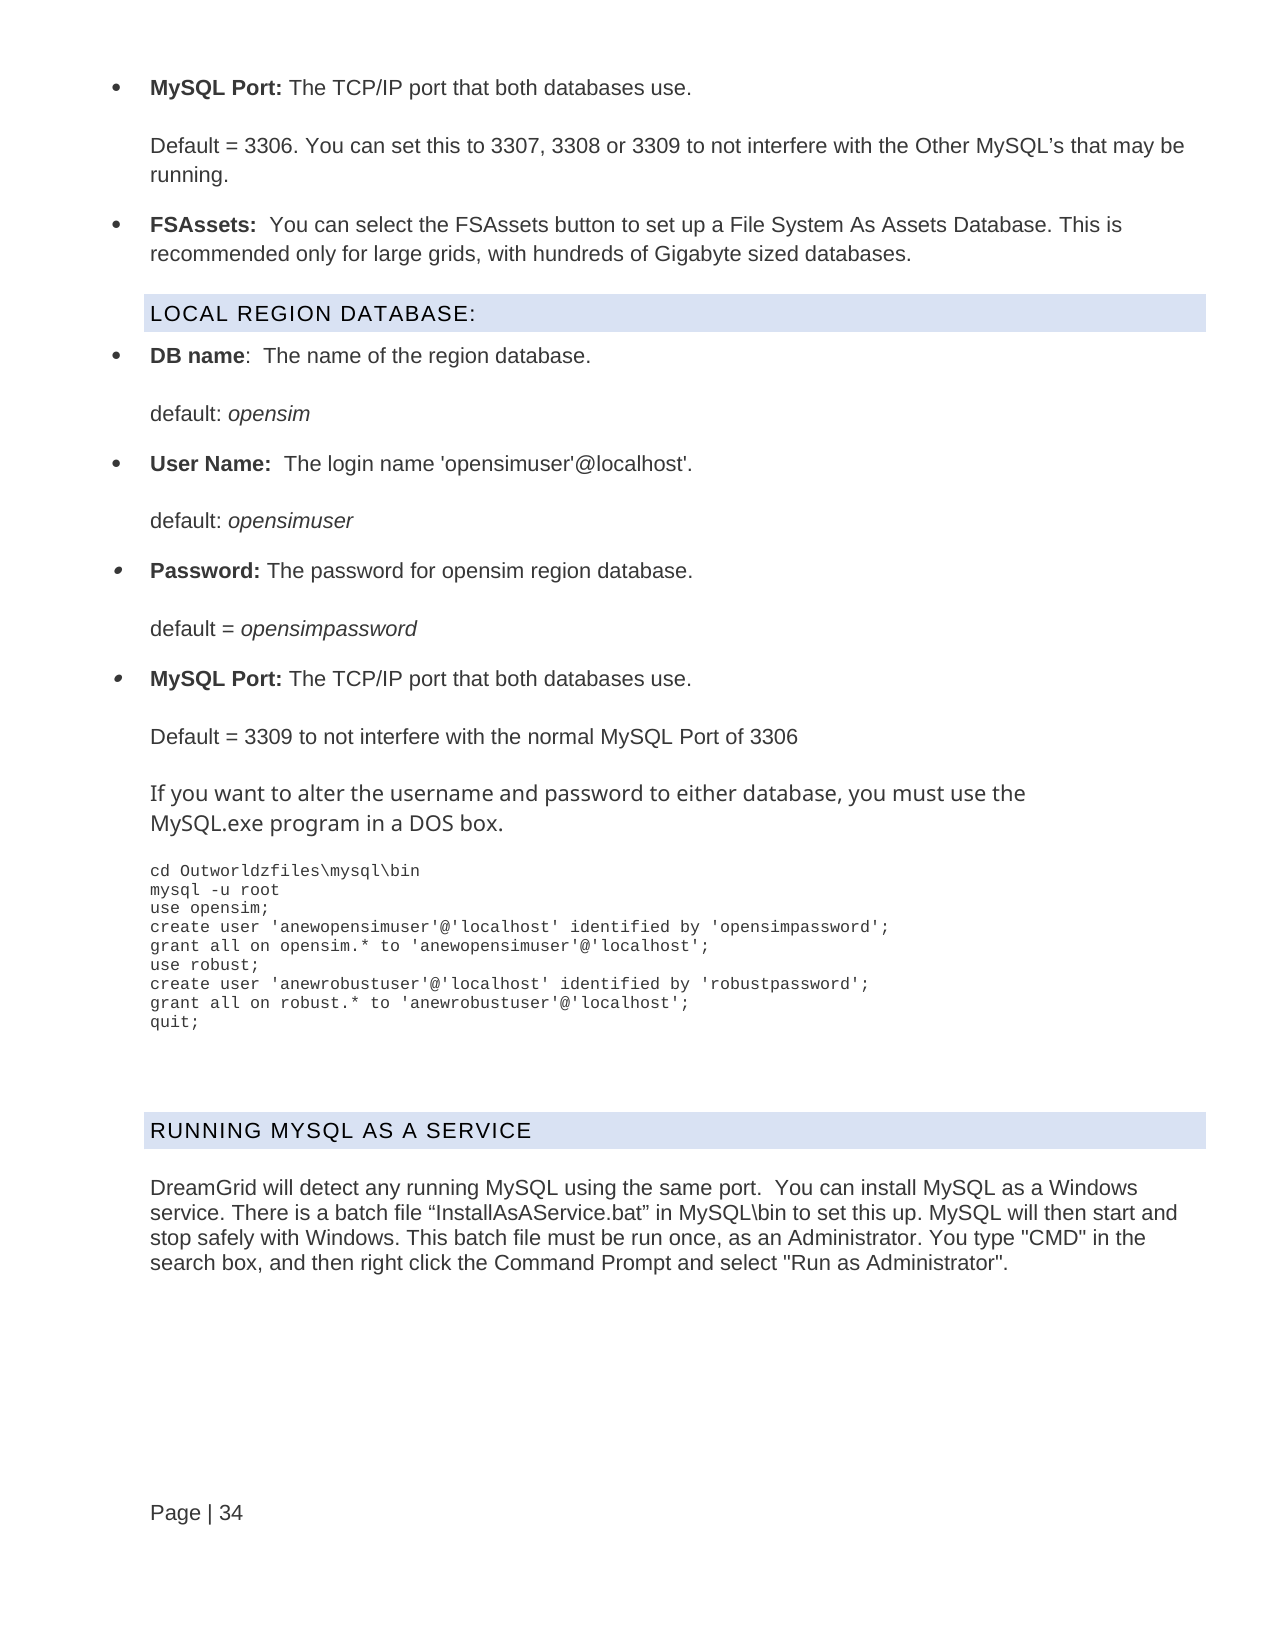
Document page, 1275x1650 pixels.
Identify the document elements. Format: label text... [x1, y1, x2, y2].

subtitle Running MySQL as a Service [150, 1118, 1200, 1143]
list MySQL Port: The TCP/IP port that both databases use. Default = 3306. You can set this to 3307, 3308 or 3309 to not interfere with the Other MySQL’s that may be running. [112, 75, 1200, 187]
list Password: The password for opensim region database. default = opensimpassword [112, 558, 1200, 641]
list MySQL Port: The TCP/IP port that both databases use. Default = 3309 to not interfere with the normal MySQL Port of 3306 [112, 666, 1200, 749]
text cd Outworldzfiles\mysql\bin mysql -u root use opensim; create user 'anewopensimuser'@'localhost' identified by 'opensimpassword'; grant all on opensim.* to 'anewopensimuser'@'localhost'; use robust; create user 'anewrobustuser'@'localhost' identified by 'robustpassword'; grant all on robust.* to 'anewrobustuser'@'localhost'; quit; [150, 862, 1134, 1032]
list DB name: The name of the region database. default: opensim [112, 343, 1200, 426]
list FSAssets: You can select the FSAssets button to set up a File System As Assets Database. This is recommended only for large grids, with hundreds of Gigabyte sized databases. [112, 212, 1200, 266]
text DreamGrid will detect any running MySQL using the same port. You can install MySQL as a Windows service. There is a batch file “InstallAsAService.bat” in MySQL\bin to set this up. MySQL will then start and stop safely with Windows. This batch file must be run once, as an Administrator. You type "CMD" in the search box, and then right click the Command Prompt and select "Run as Administrator". [150, 1174, 1200, 1275]
list User Name: The login name 'opensimuser'@localhost'. default: opensimuser [112, 450, 1200, 533]
subtitle Local Region Database: [150, 301, 1200, 326]
text If you want to alter the username and password to either database, you must use the MySQL.exe program in a DOS box. [150, 778, 1134, 837]
